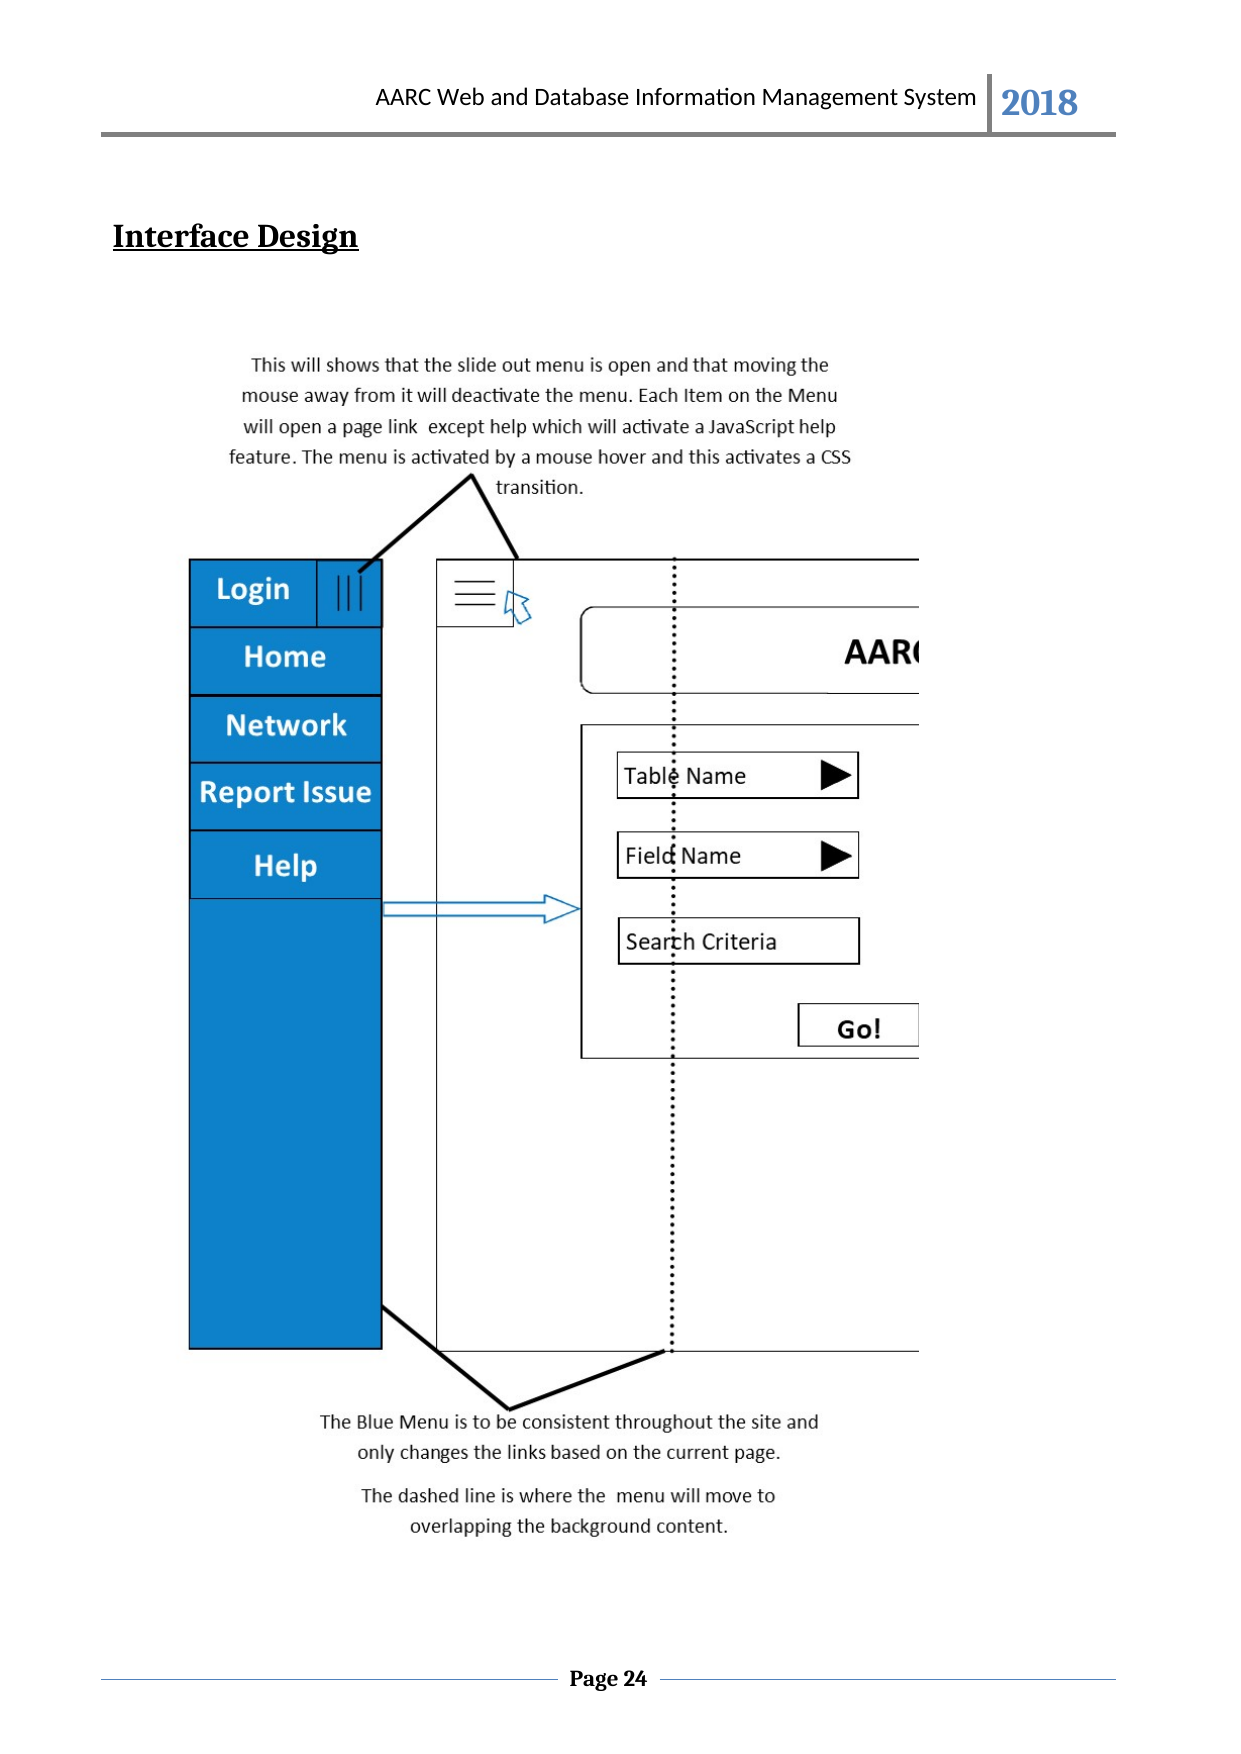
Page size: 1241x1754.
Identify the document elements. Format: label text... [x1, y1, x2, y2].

subtitle Interface Design [112, 217, 1128, 255]
picture [112, 312, 919, 1565]
